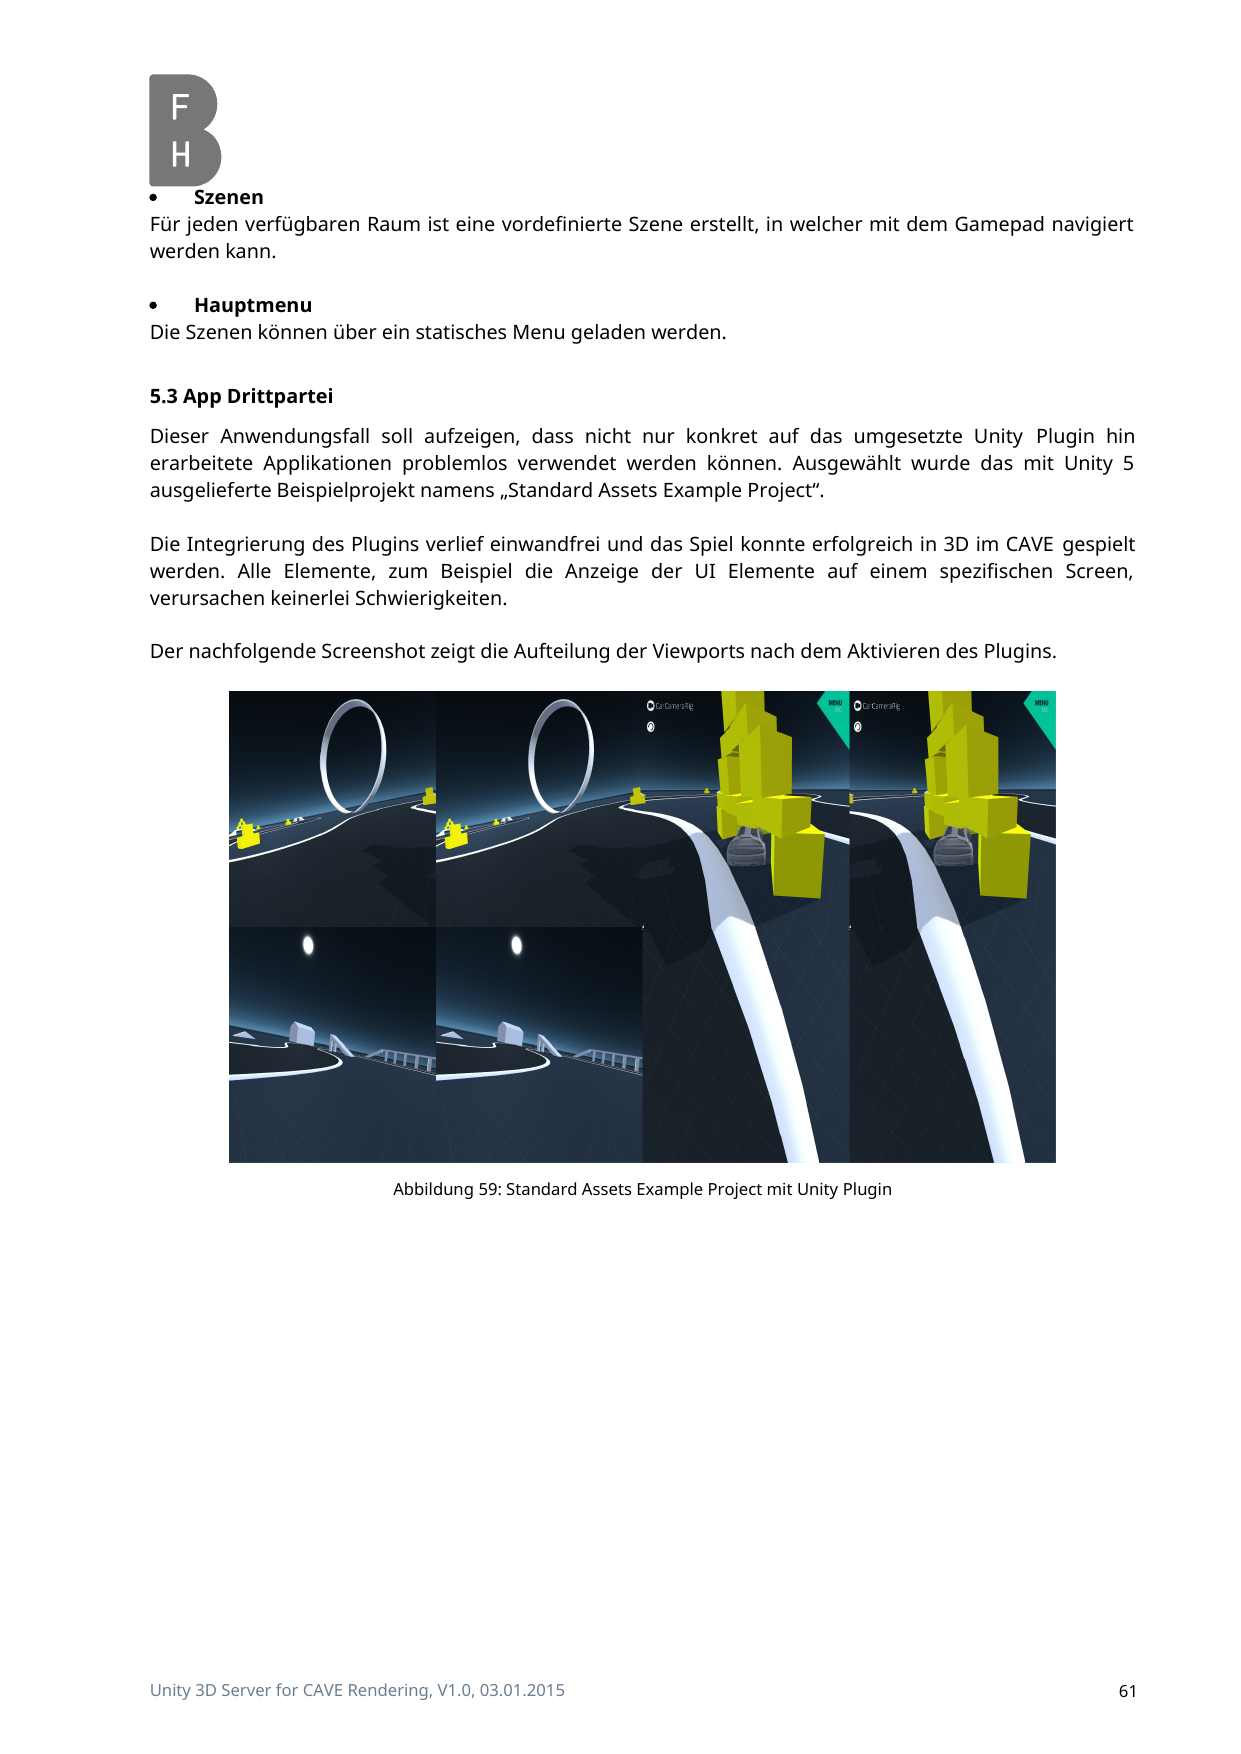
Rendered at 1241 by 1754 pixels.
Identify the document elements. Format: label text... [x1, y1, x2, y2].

list Szenen [149, 183, 1136, 210]
list Hauptmenu [149, 291, 1136, 318]
text Der nachfolgende Screenshot zeigt die Aufteilung der Viewports nach dem Aktivieren des Plugins. [149, 638, 1136, 665]
text Dieser Anwendungsfall soll aufzeigen, dass nicht nur konkret auf das umgesetzte Unity Plugin hin erarbeitete Applikationen problemlos verwendet werden können. Ausgewählt wurde das mit Unity 5 ausgelieferte Beispielprojekt namens „Standard Assets Example Project“. [149, 422, 1136, 503]
subtitle App Drittpartei [149, 382, 1136, 409]
text Abbildung 59: Standard Assets Example Project mit Unity Plugin [149, 1175, 1136, 1200]
text Die Integrierung des Plugins verlief einwandfrei und das Spiel konnte erfolgreich in 3D im CAVE gespielt werden. Alle Elemente, zum Beispiel die Anzeige der UI Elemente auf einem spezifischen Screen, verursachen keinerlei Schwierigkeiten. [149, 530, 1136, 611]
text Die Szenen können über ein statisches Menu geladen werden. [149, 318, 1136, 345]
text Für jeden verfügbaren Raum ist eine vordefinierte Szene erstellt, in welcher mit dem Gamepad navigiert werden kann. [149, 210, 1136, 264]
picture [229, 691, 1056, 1163]
